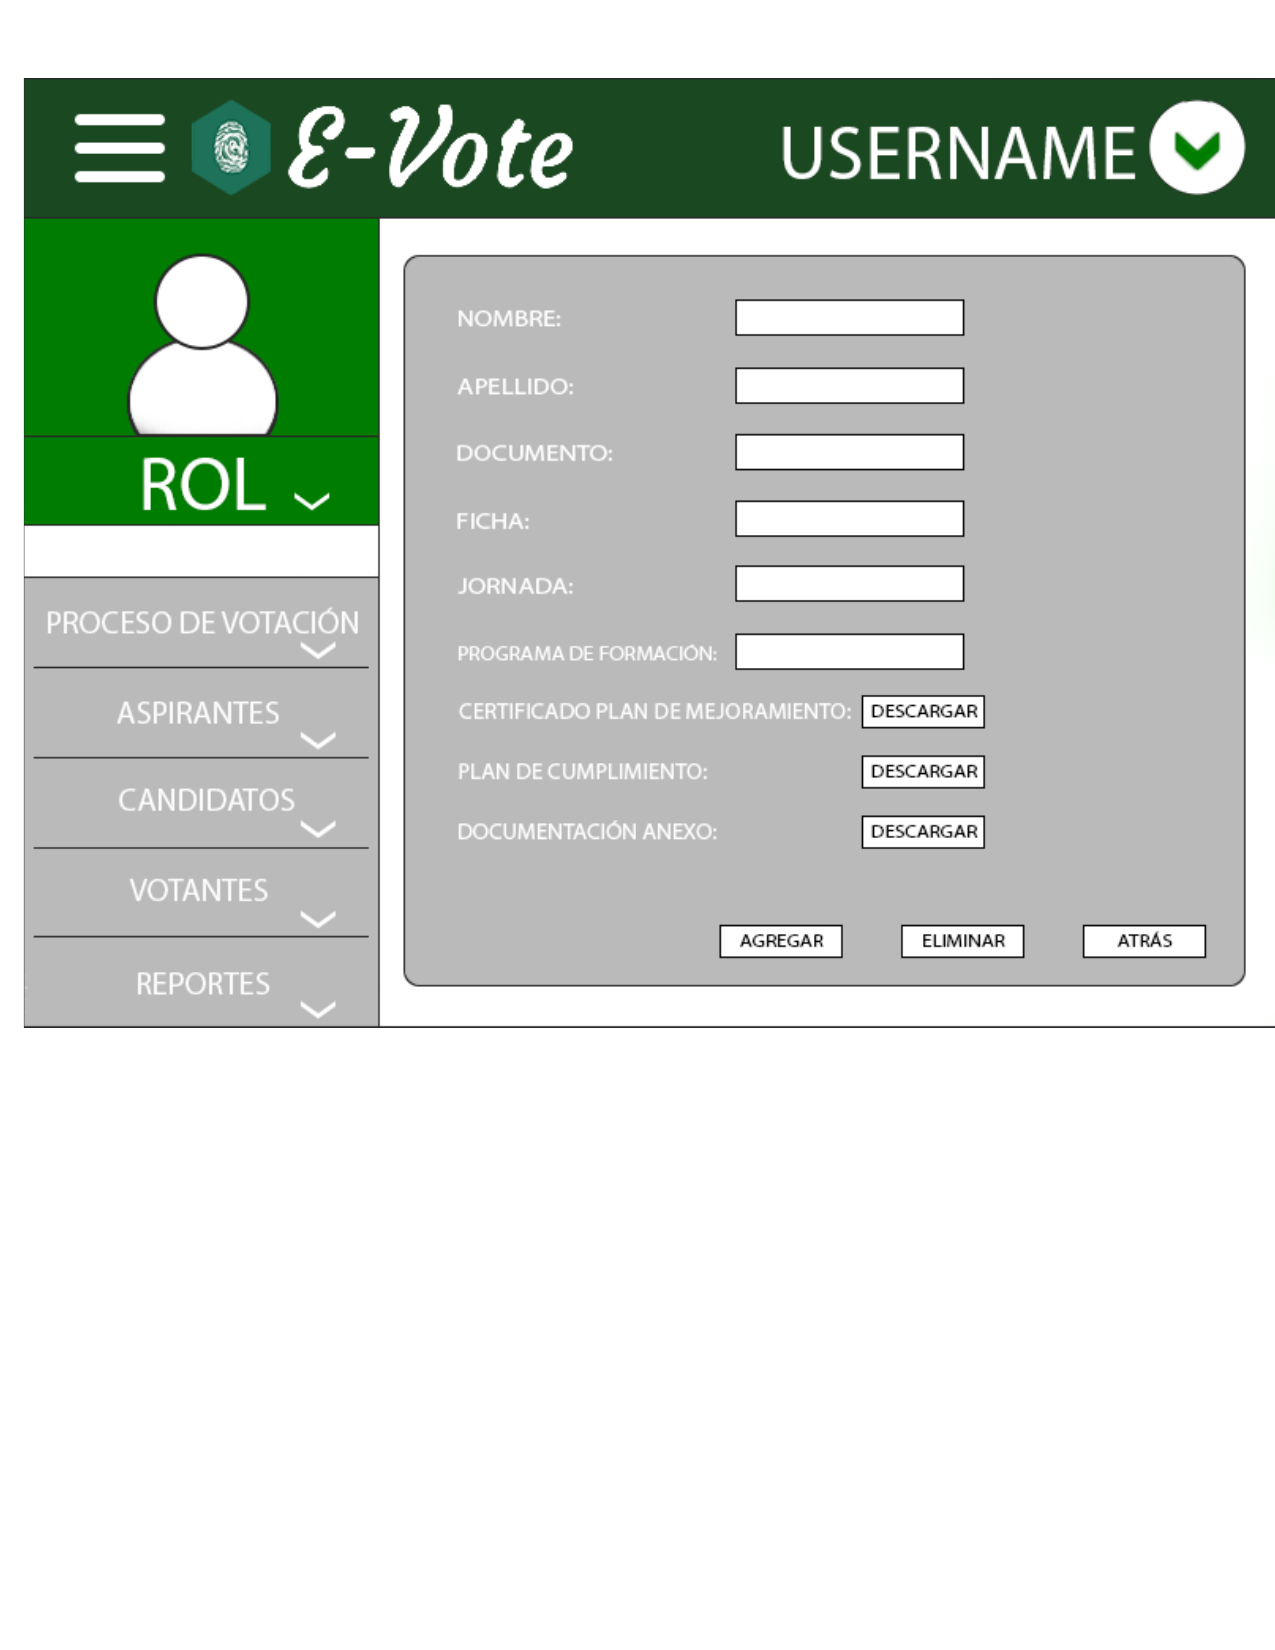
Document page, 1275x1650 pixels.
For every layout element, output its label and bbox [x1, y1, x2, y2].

picture [23, 78, 1275, 1028]
